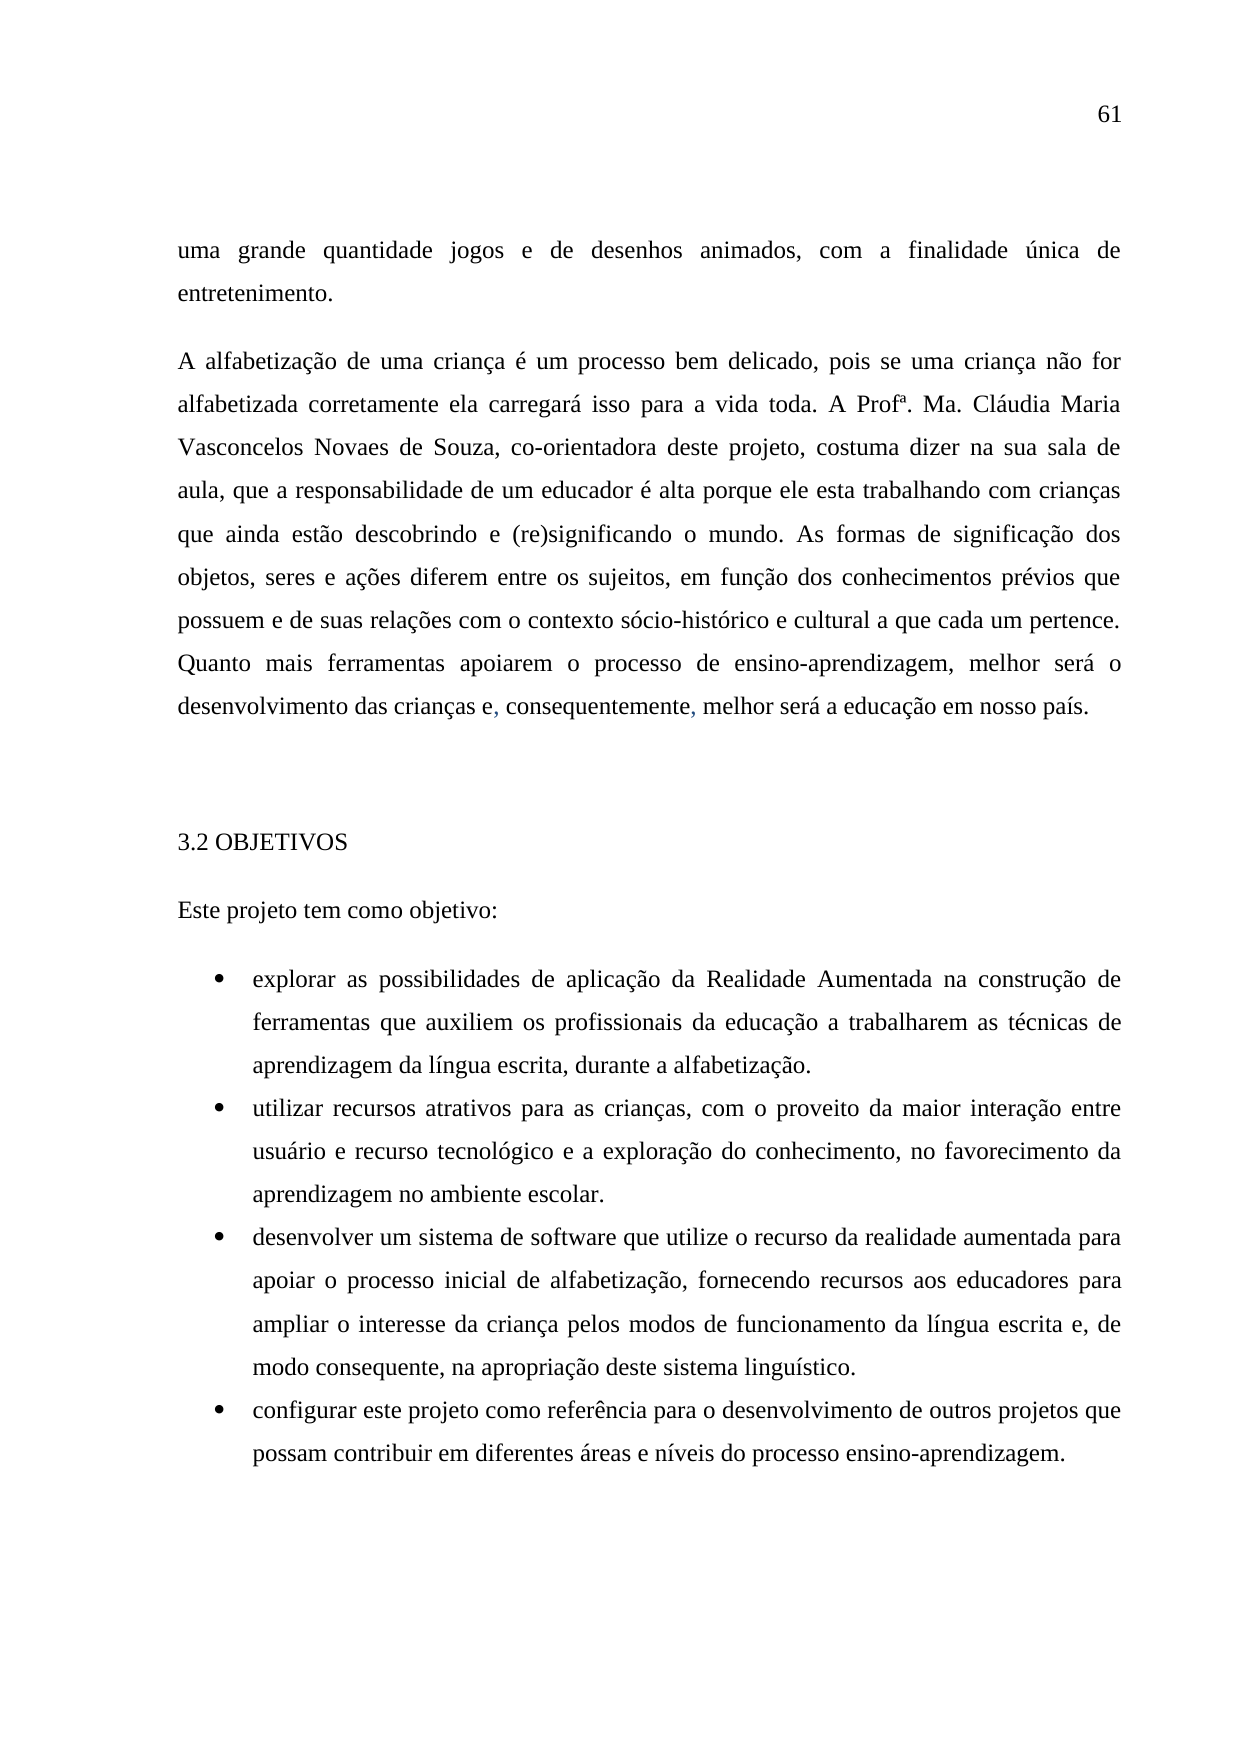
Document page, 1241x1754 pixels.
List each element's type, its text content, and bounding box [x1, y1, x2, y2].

list explorar as possibilidades de aplicação da Realidade Aumentada na construção de ferramentas que auxiliem os profissionais da educação a trabalharem as técnicas de aprendizagem da língua escrita, durante a alfabetização. [215, 964, 1122, 1079]
list configurar este projeto como referência para o desenvolvimento de outros projetos que possam contribuir em diferentes áreas e níveis do processo ensino-aprendizagem. [215, 1395, 1122, 1467]
list utilizar recursos atrativos para as crianças, com o proveito da maior interação entre usuário e recurso tecnológico e a exploração do conhecimento, no favorecimento da aprendizagem no ambiente escolar. [215, 1093, 1122, 1208]
subtitle 3.2 OBJETIVOS [177, 827, 1122, 856]
text A alfabetização de uma criança é um processo bem delicado, pois se uma criança não for alfabetizada corretamente ela carregará isso para a vida toda. A Profª. Ma. Cláudia Maria Vasconcelos Novaes de Souza, co-orientadora deste projeto, costuma dizer na sua sala de aula, que a responsabilidade de um educador é alta porque ele esta trabalhando com crianças que ainda estão descobrindo e (re)significando o mundo. As formas de significação dos objetos, seres e ações diferem entre os sujeitos, em função dos conhecimentos prévios que possuem e de suas relações com o contexto sócio-histórico e cultural a que cada um pertence. Quanto mais ferramentas apoiarem o processo de ensino-aprendizagem, melhor será o desenvolvimento das crianças e, consequentemente, melhor será a educação em nosso país. [177, 346, 1122, 720]
list desenvolver um sistema de software que utilize o recurso da realidade aumentada para apoiar o processo inicial de alfabetização, fornecendo recursos aos educadores para ampliar o interesse da criança pelos modos de funcionamento da língua escrita e, de modo consequente, na apropriação deste sistema linguístico. [215, 1222, 1122, 1381]
text Este projeto tem como objetivo: [177, 896, 1122, 924]
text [177, 235, 1122, 307]
